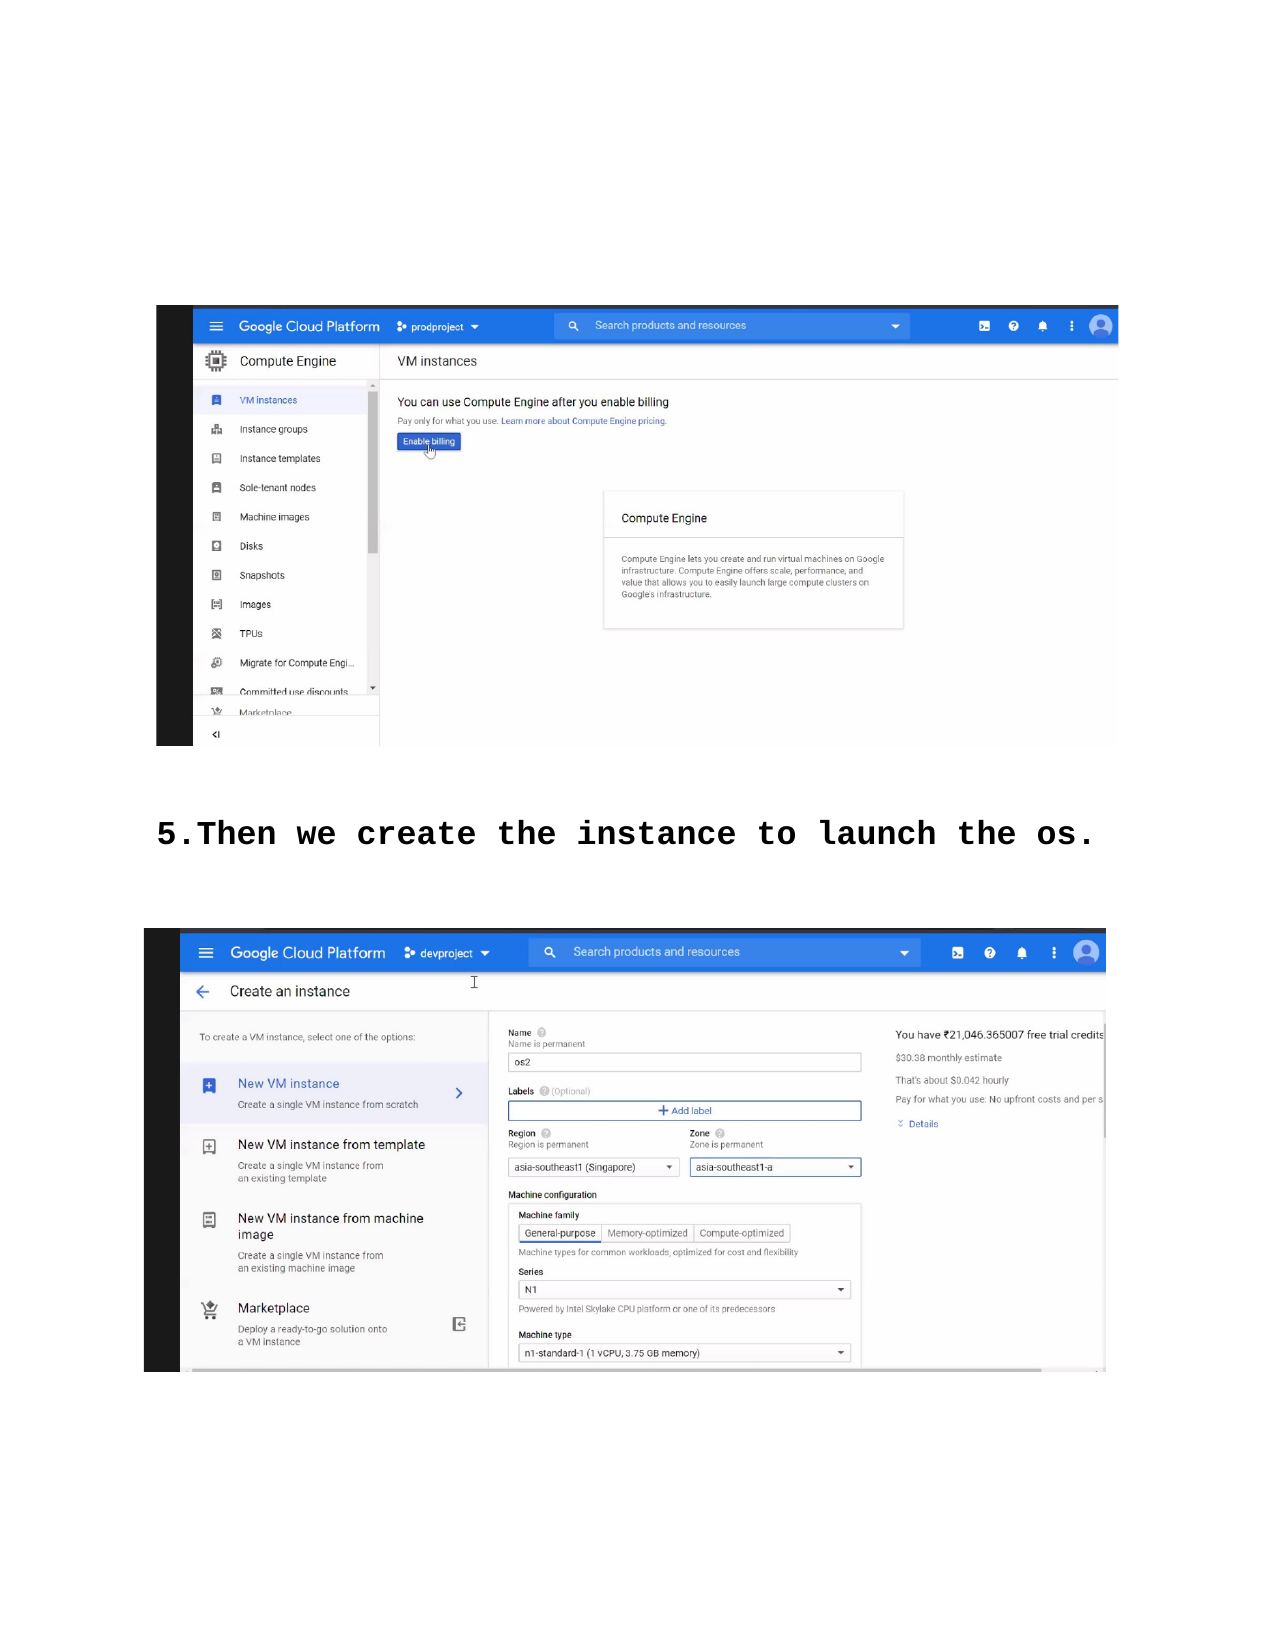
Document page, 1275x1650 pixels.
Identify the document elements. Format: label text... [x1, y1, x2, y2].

picture [156, 305, 1119, 746]
picture [143, 928, 1106, 1372]
text 5.Then we create the instance to launch the os. [156, 817, 1118, 855]
